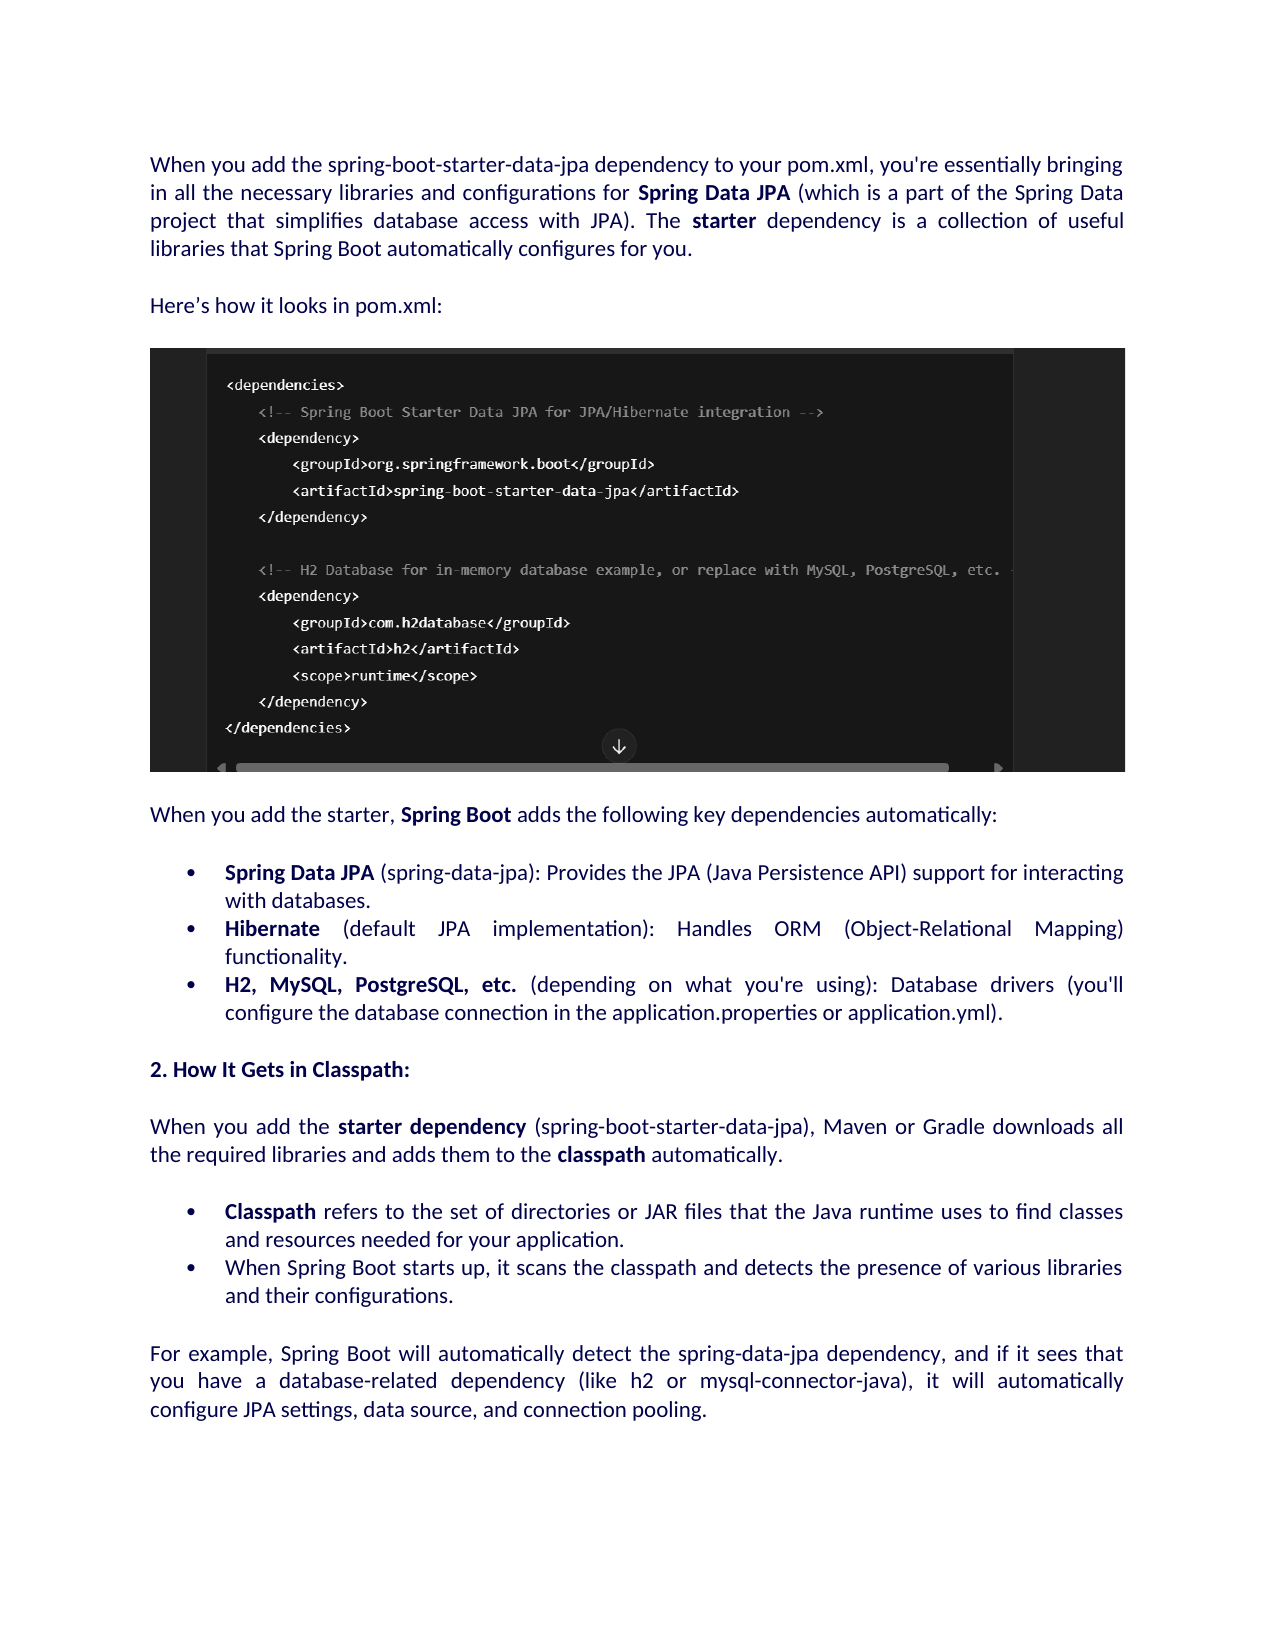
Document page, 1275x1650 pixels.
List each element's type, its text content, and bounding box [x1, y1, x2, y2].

text When you add the spring-boot-starter-data-jpa dependency to your pom.xml, you're essentially bringing in all the necessary libraries and configurations for Spring Data JPA (which is a part of the Spring Data project that simplifies database access with JPA). The starter dependency is a collection of useful libraries that Spring Boot automatically configures for you. [150, 150, 1125, 262]
text 2. How It Gets in Classpath: [150, 1055, 1125, 1083]
list Classpath refers to the set of directories or JAR files that the Java runtime uses to find classes and resources needed for your application. [187, 1197, 1125, 1253]
text Here’s how it looks in pom.xml: [150, 291, 1125, 319]
picture [150, 348, 1125, 772]
text When you add the starter dependency (spring-boot-starter-data-jpa), Maven or Gradle downloads all the required libraries and adds them to the classpath automatically. [150, 1112, 1125, 1168]
list Hibernate (default JPA implementation): Handles ORM (Object-Relational Mapping) functionality. [187, 914, 1125, 970]
list H2, MySQL, PostgreSQL, etc. (depending on what you're using): Database drivers (you'll configure the database connection in the application.properties or application.yml). [187, 970, 1125, 1026]
list When Spring Boot starts up, it scans the classpath and detects the presence of various libraries and their configurations. [187, 1253, 1125, 1309]
list Spring Data JPA (spring-data-jpa): Provides the JPA (Java Persistence API) support for interacting with databases. [187, 858, 1125, 914]
text When you add the starter, Spring Boot adds the following key dependencies automatically: [150, 801, 1125, 828]
text For example, Spring Boot will automatically detect the spring-data-jpa dependency, and if it sees that you have a database-related dependency (like h2 or mysql-connector-java), it will automatically configure JPA settings, data source, and connection pooling. [150, 1339, 1125, 1423]
